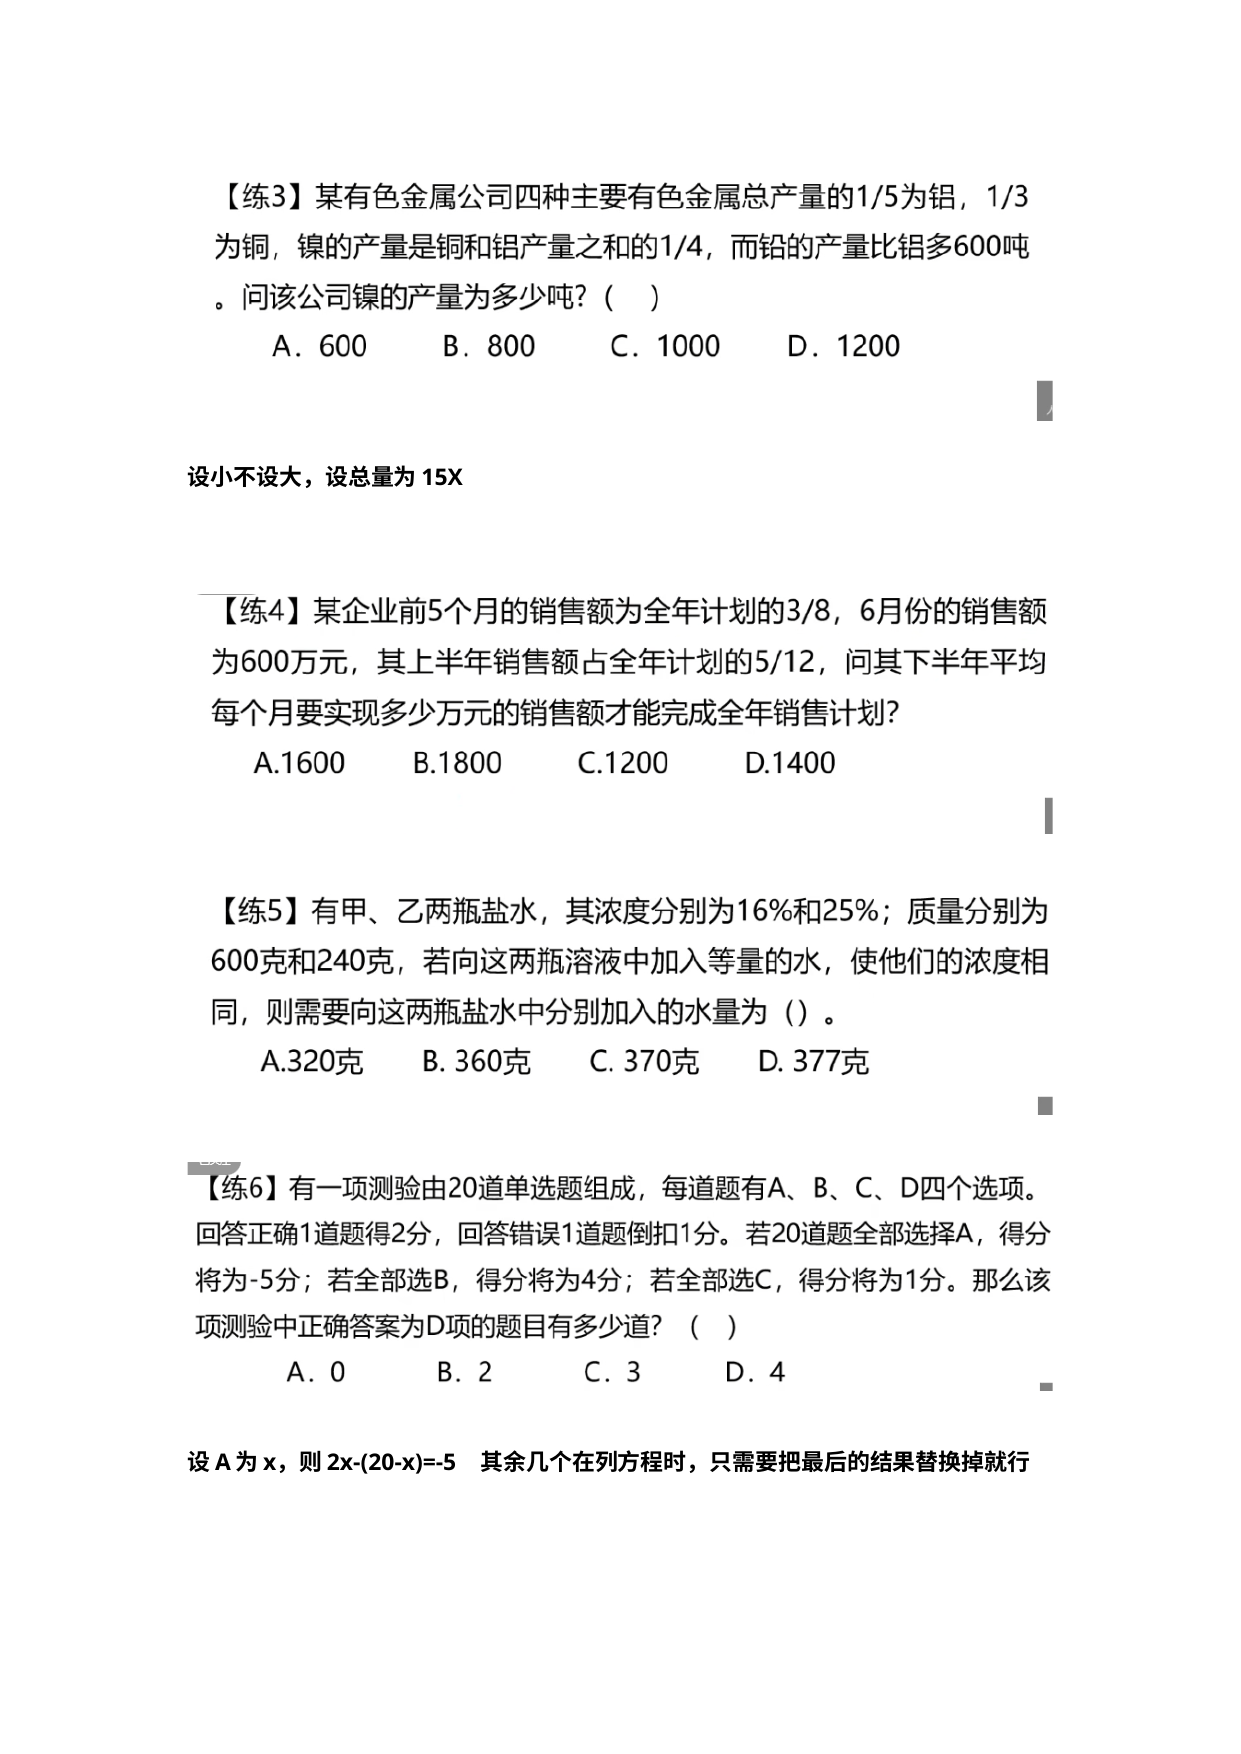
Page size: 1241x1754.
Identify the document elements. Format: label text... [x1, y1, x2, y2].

text 设小不设大，设总量为15X [187, 443, 1053, 508]
picture [187, 1162, 1053, 1391]
picture [187, 594, 1053, 834]
picture [187, 876, 1053, 1115]
picture [187, 162, 1053, 421]
text 设A为x，则2x-(20-x)=-5 其余几个在列方程时，只需要把最后的结果替换掉就行 [187, 1428, 1053, 1493]
